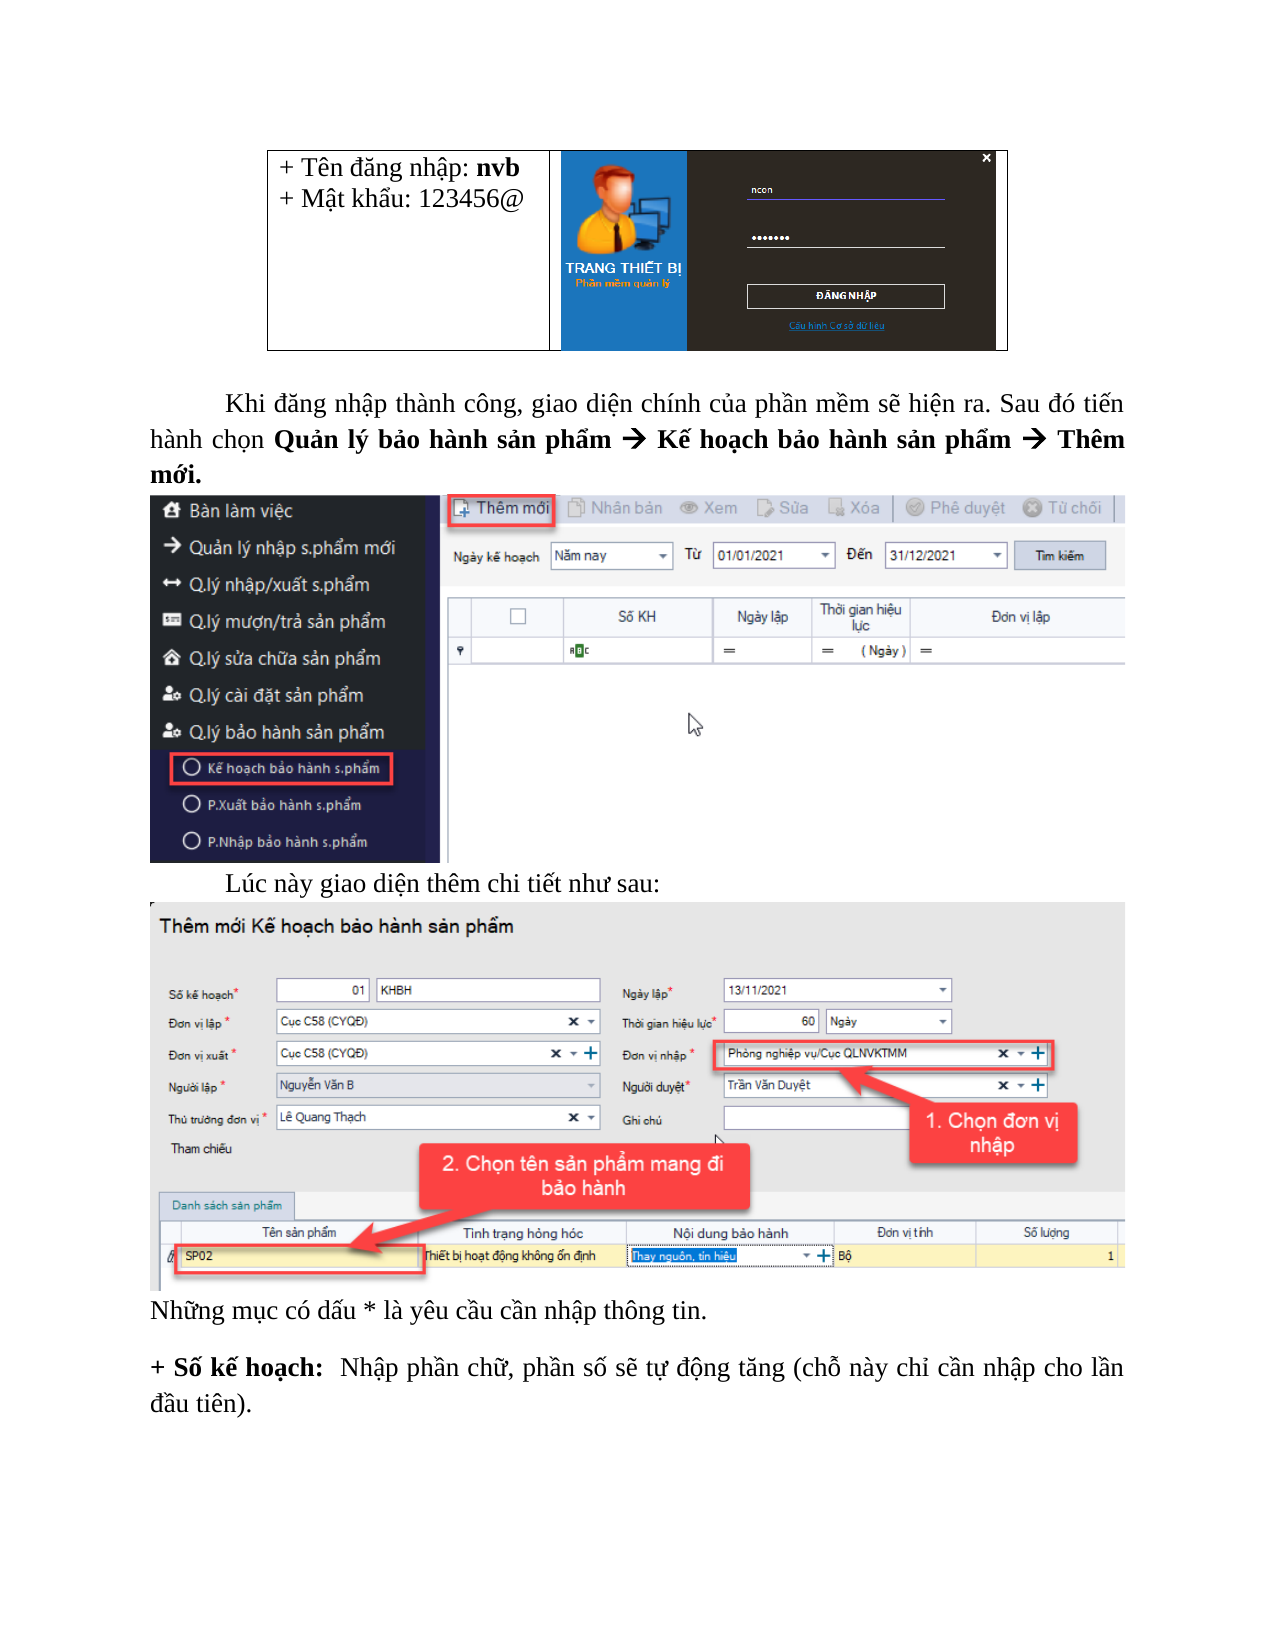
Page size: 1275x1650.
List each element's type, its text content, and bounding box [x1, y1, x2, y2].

table_header [550, 151, 561, 350]
text + Số kế hoạch: Nhập phần chữ, phần số sẽ tự động tăng (chỗ này chỉ cần nhập cho lần đầu tiên). [150, 1351, 1125, 1418]
table_header [996, 151, 1007, 350]
table_header + Tên đăng nhập: nvb + Mật khẩu: 123456@ [268, 151, 549, 350]
text Lúc này giao diện thêm chi tiết như sau: [150, 867, 1125, 898]
picture [561, 151, 996, 351]
text Khi đăng nhập thành công, giao diện chính của phần mềm sẽ hiện ra. Sau đó tiến hành chọn Quản lý bảo hành sản phẩm Kế hoạch bảo hành sản phẩm Thêm mới. [150, 387, 1125, 490]
picture [150, 494, 1125, 863]
picture [150, 902, 1125, 1291]
text Những mục có dấu * là yêu cầu cần nhập thông tin. [150, 1294, 1125, 1326]
